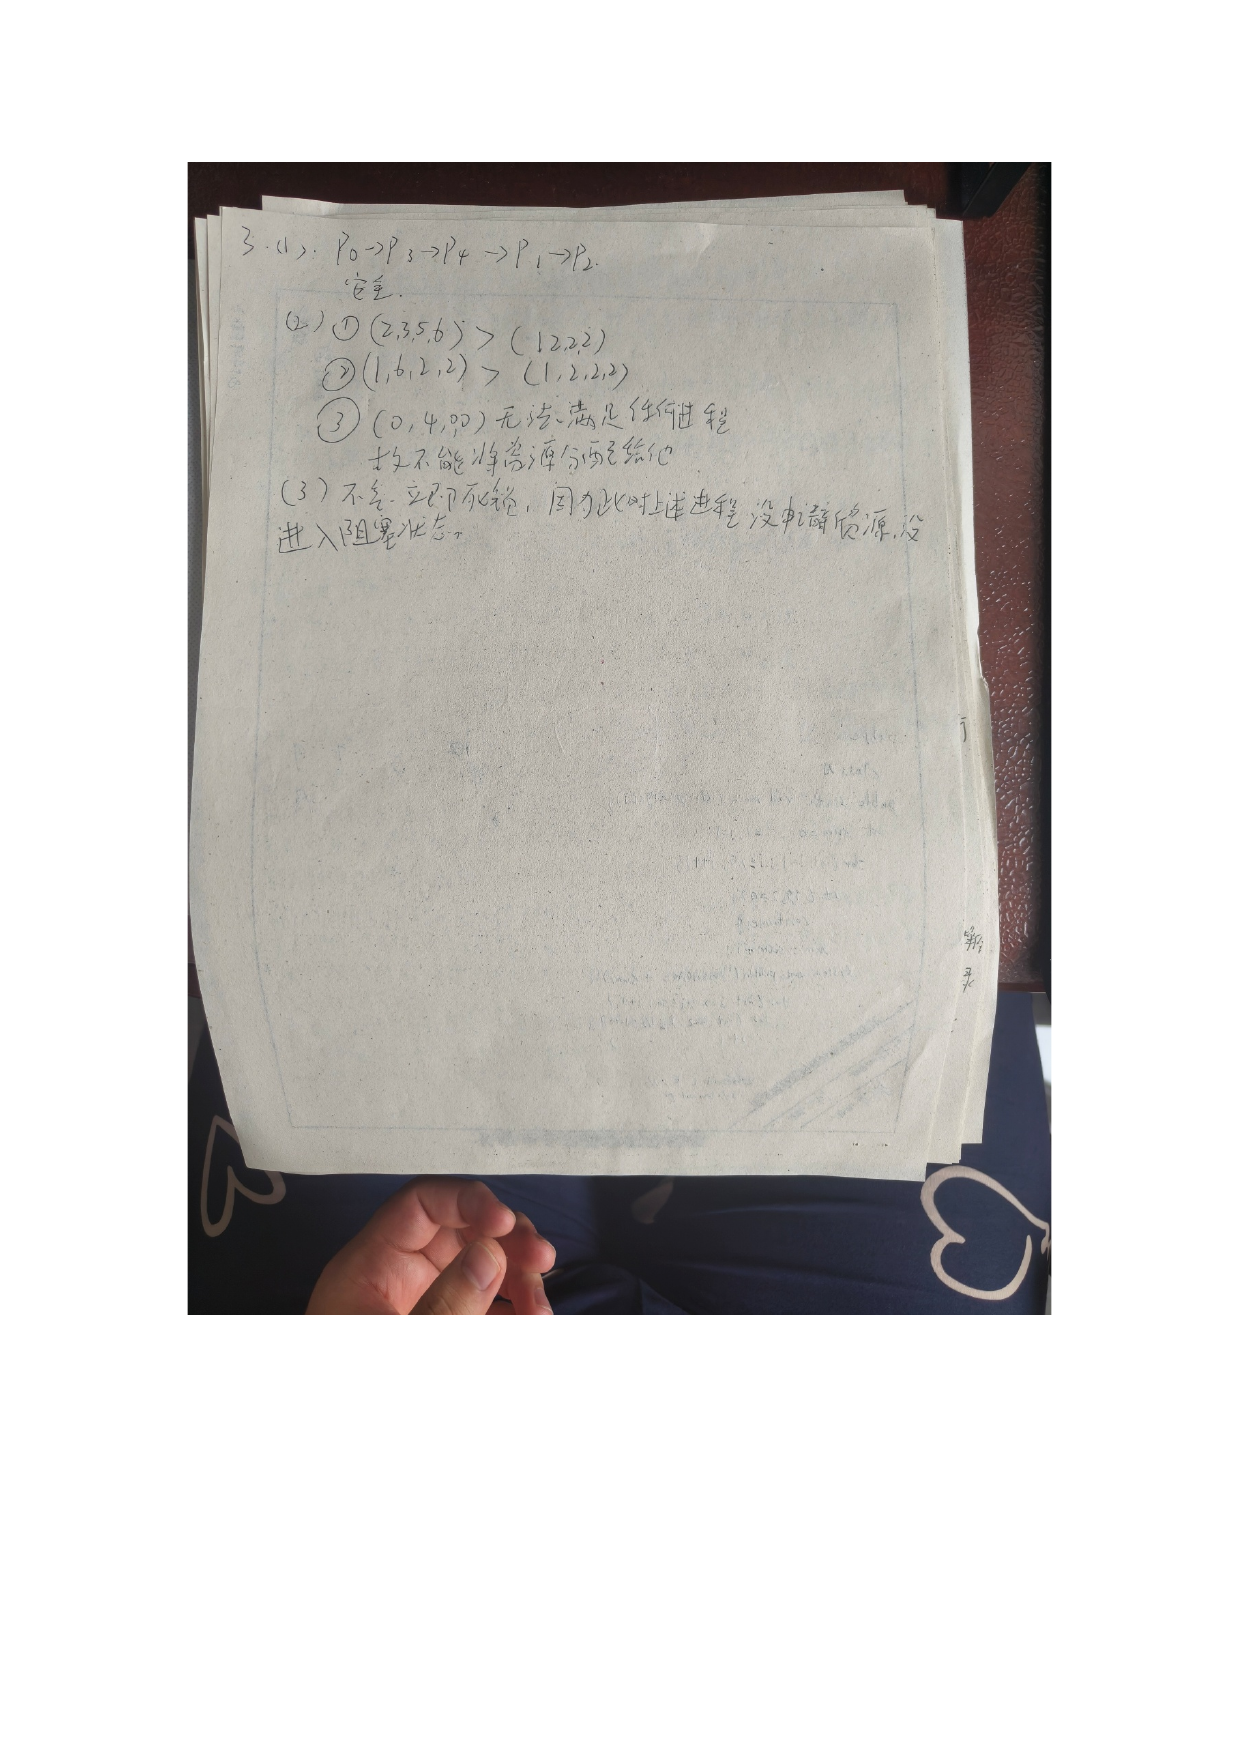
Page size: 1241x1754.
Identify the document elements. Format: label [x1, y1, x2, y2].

picture [187, 162, 1052, 1315]
